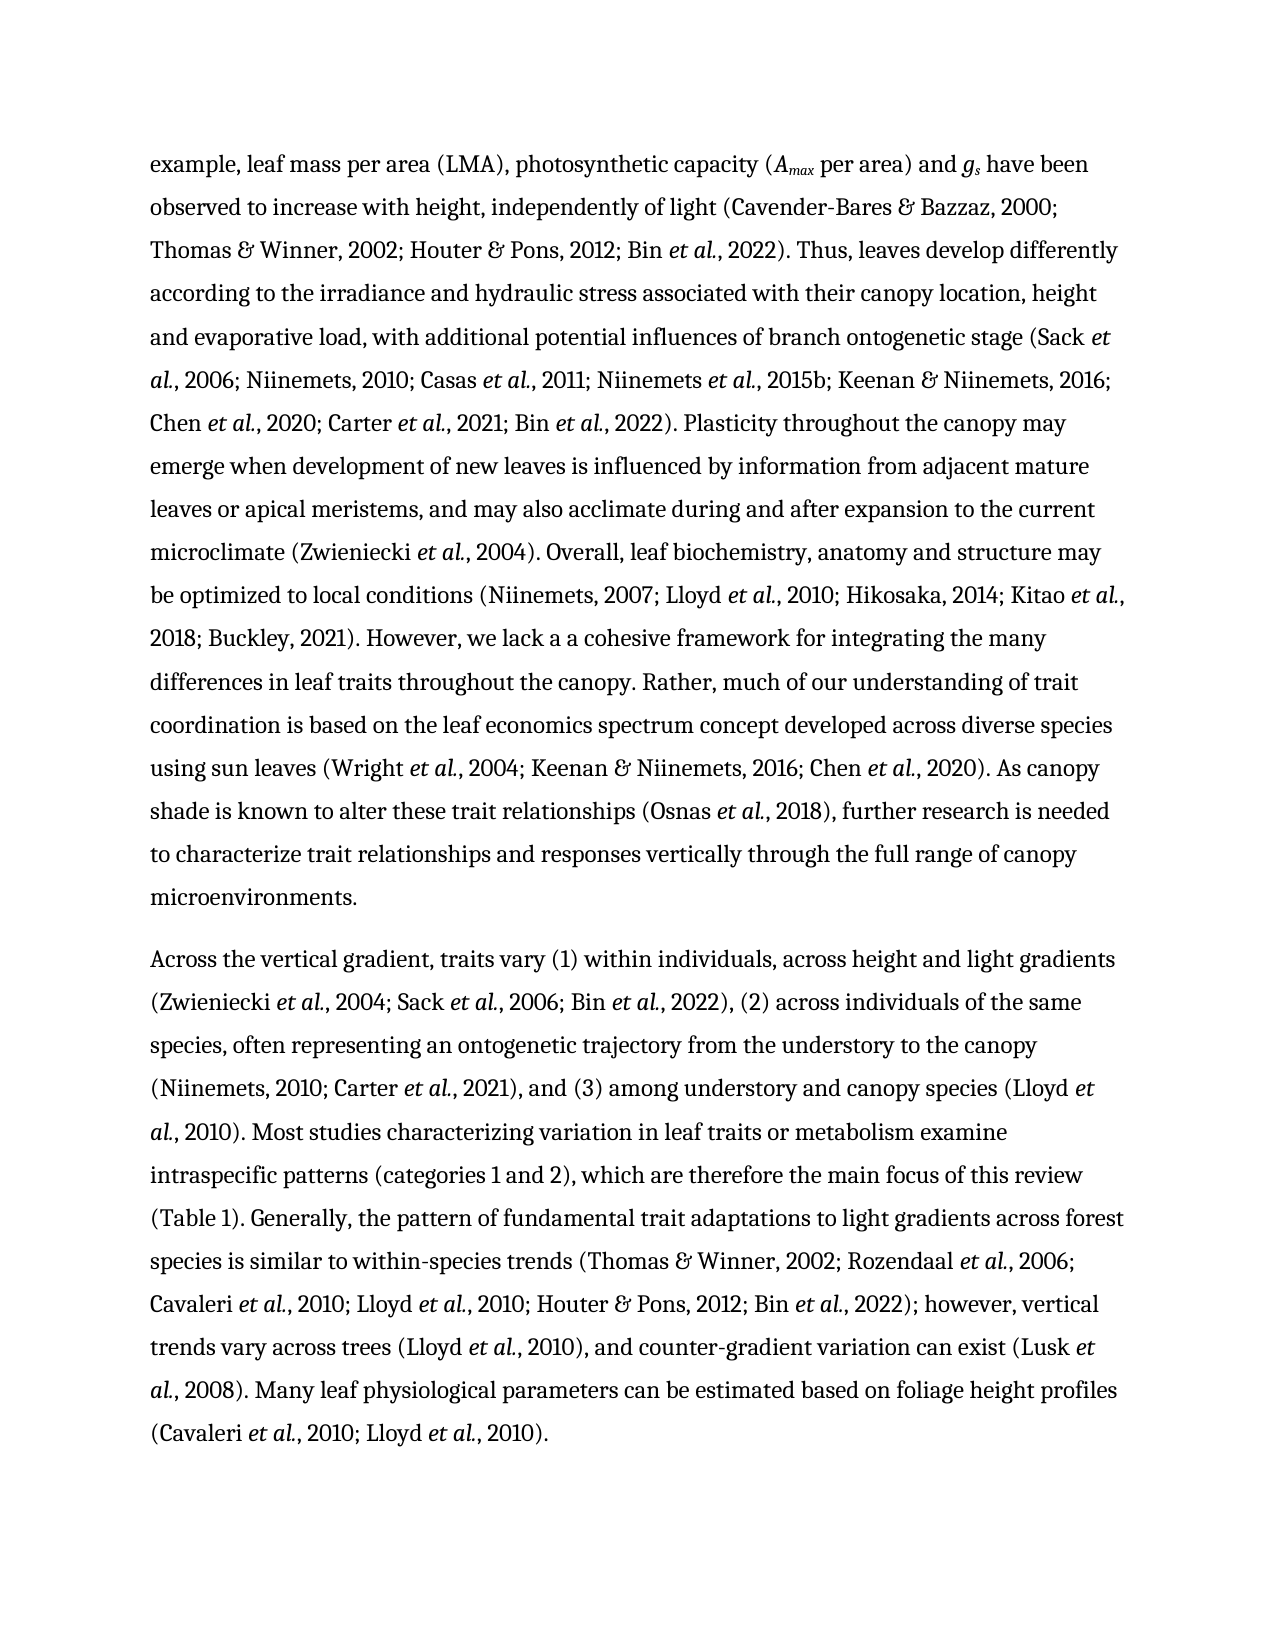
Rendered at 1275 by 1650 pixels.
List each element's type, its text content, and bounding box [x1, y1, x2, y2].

text Across the vertical gradient, traits vary (1) within individuals, across height and light gradients (Zwieniecki et al., 2004; Sack et al., 2006; Bin et al., 2022), (2) across individuals of the same species, often representing an ontogenetic trajectory from the understory to the canopy (Niinemets, 2010; Carter et al., 2021), and (3) among understory and canopy species (Lloyd et al., 2010). Most studies characterizing variation in leaf traits or metabolism examine intraspecific patterns (categories 1 and 2), which are therefore the main focus of this review (Table 1). Generally, the pattern of fundamental trait adaptations to light gradients across forest species is similar to within-species trends (Thomas & Winner, 2002; Rozendaal et al., 2006; Cavaleri et al., 2010; Lloyd et al., 2010; Houter & Pons, 2012; Bin et al., 2022); however, vertical trends vary across trees (Lloyd et al., 2010), and counter-gradient variation can exist (Lusk et al., 2008). Many leaf physiological parameters can be estimated based on foliage height profiles (Cavaleri et al., 2010; Lloyd et al., 2010). [150, 945, 1125, 1448]
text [150, 150, 1125, 912]
